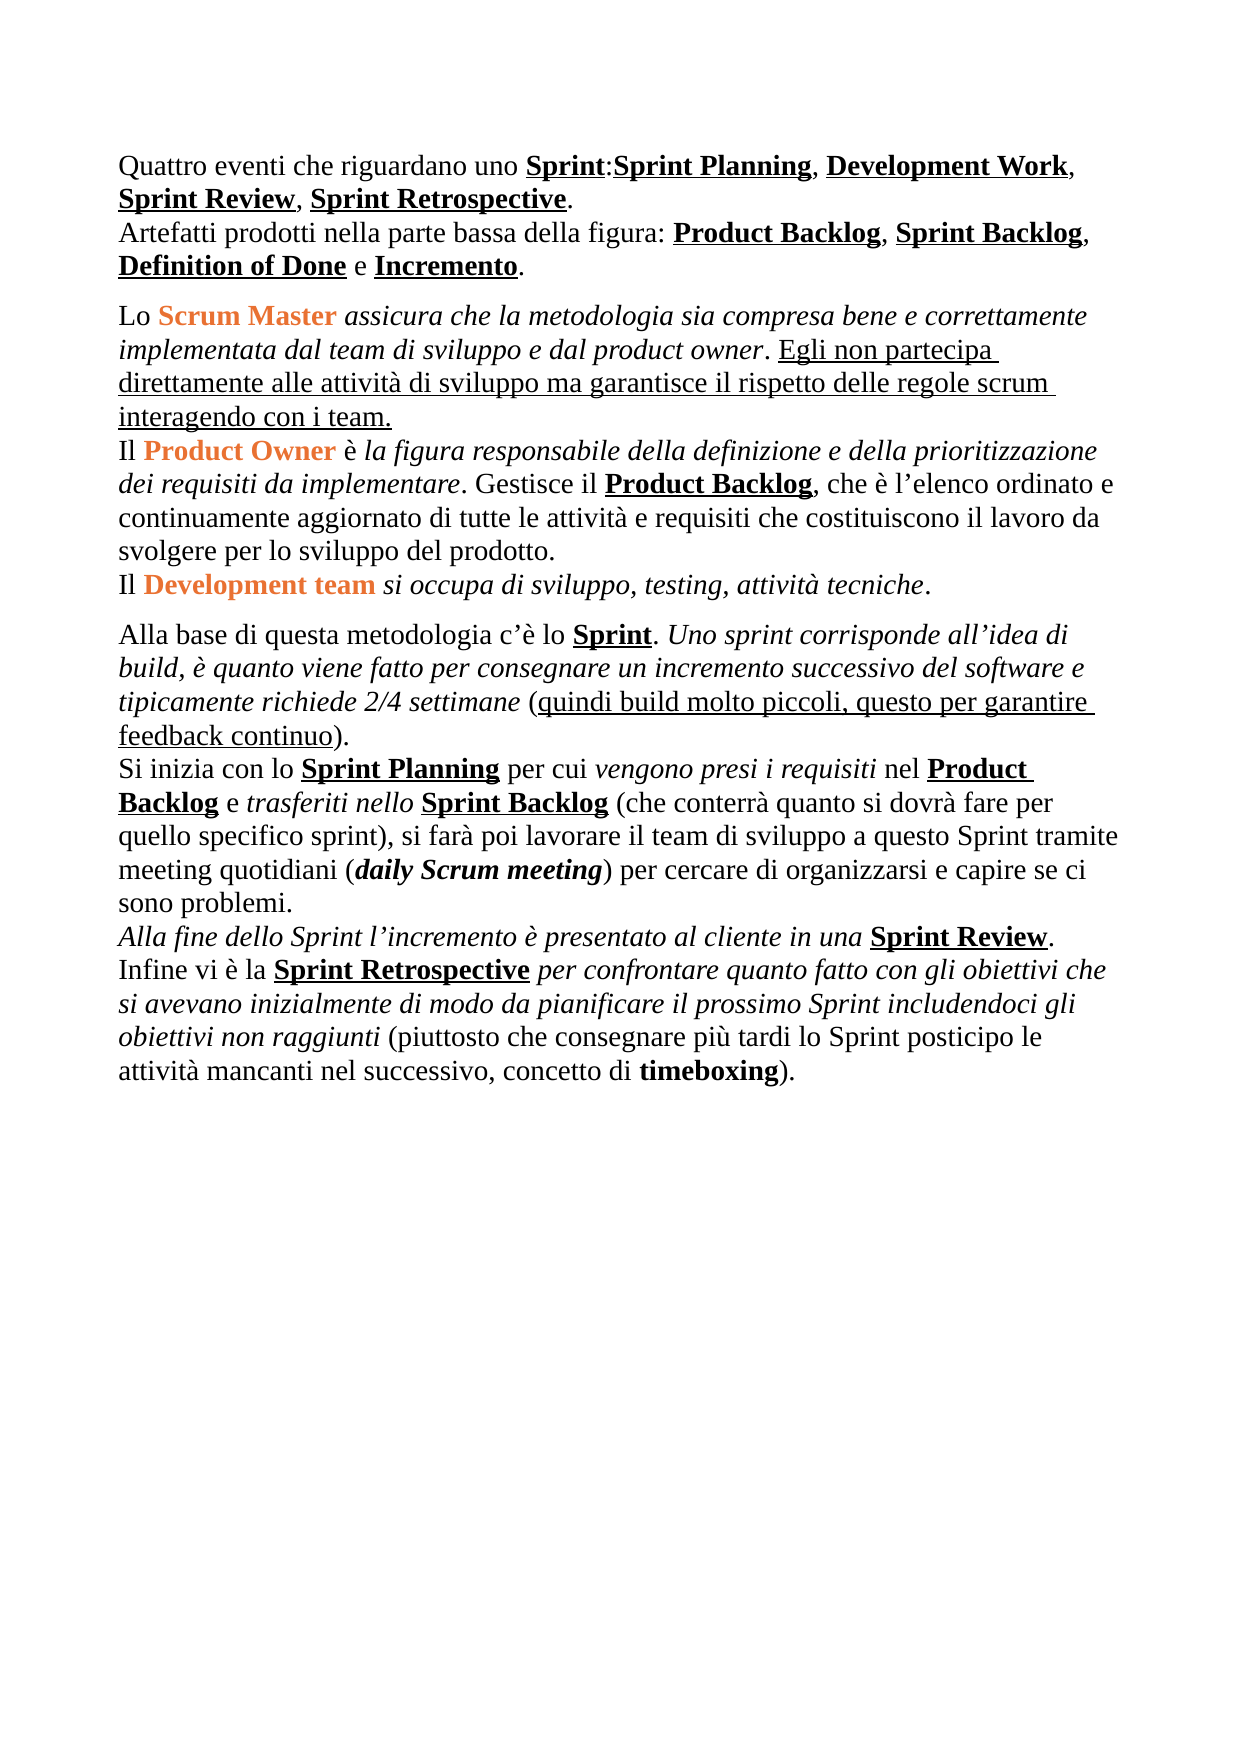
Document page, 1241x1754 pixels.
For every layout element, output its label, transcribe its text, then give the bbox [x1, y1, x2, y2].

text Lo Scrum Master assicura che la metodologia sia compresa bene e correttamente implementata dal team di sviluppo e dal product owner. Egli non partecipa direttamente alle attività di sviluppo ma garantisce il rispetto delle regole scrum interagendo con i team. Il Product Owner è la figura responsabile della definizione e della prioritizzazione dei requisiti da implementare. Gestisce il Product Backlog, che è l’elenco ordinato e continuamente aggiornato di tutte le attività e requisiti che costituiscono il lavoro da svolgere per lo sviluppo del prodotto. Il Development team si occupa di sviluppo, testing, attività tecniche. [118, 298, 1122, 600]
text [118, 148, 1122, 282]
text Alla base di questa metodologia c’è lo Sprint. Uno sprint corrisponde all’idea di build, è quanto viene fatto per consegnare un incremento successivo del software e tipicamente richiede 2/4 settimane (quindi build molto piccoli, questo per garantire feedback continuo). Si inizia con lo Sprint Planning per cui vengono presi i requisiti nel Product Backlog e trasferiti nello Sprint Backlog (che conterrà quanto si dovrà fare per quello specifico sprint), si farà poi lavorare il team di sviluppo a questo Sprint tramite meeting quotidiani (daily Scrum meeting) per cercare di organizzarsi e capire se ci sono problemi. Alla fine dello Sprint l’incremento è presentato al cliente in una Sprint Review. Infine vi è la Sprint Retrospective per confrontare quanto fatto con gli obiettivi che si avevano inizialmente di modo da pianificare il prossimo Sprint includendoci gli obiettivi non raggiunti (piuttosto che consegnare più tardi lo Sprint posticipo le attività mancanti nel successivo, concetto di timeboxing). [118, 617, 1122, 1087]
